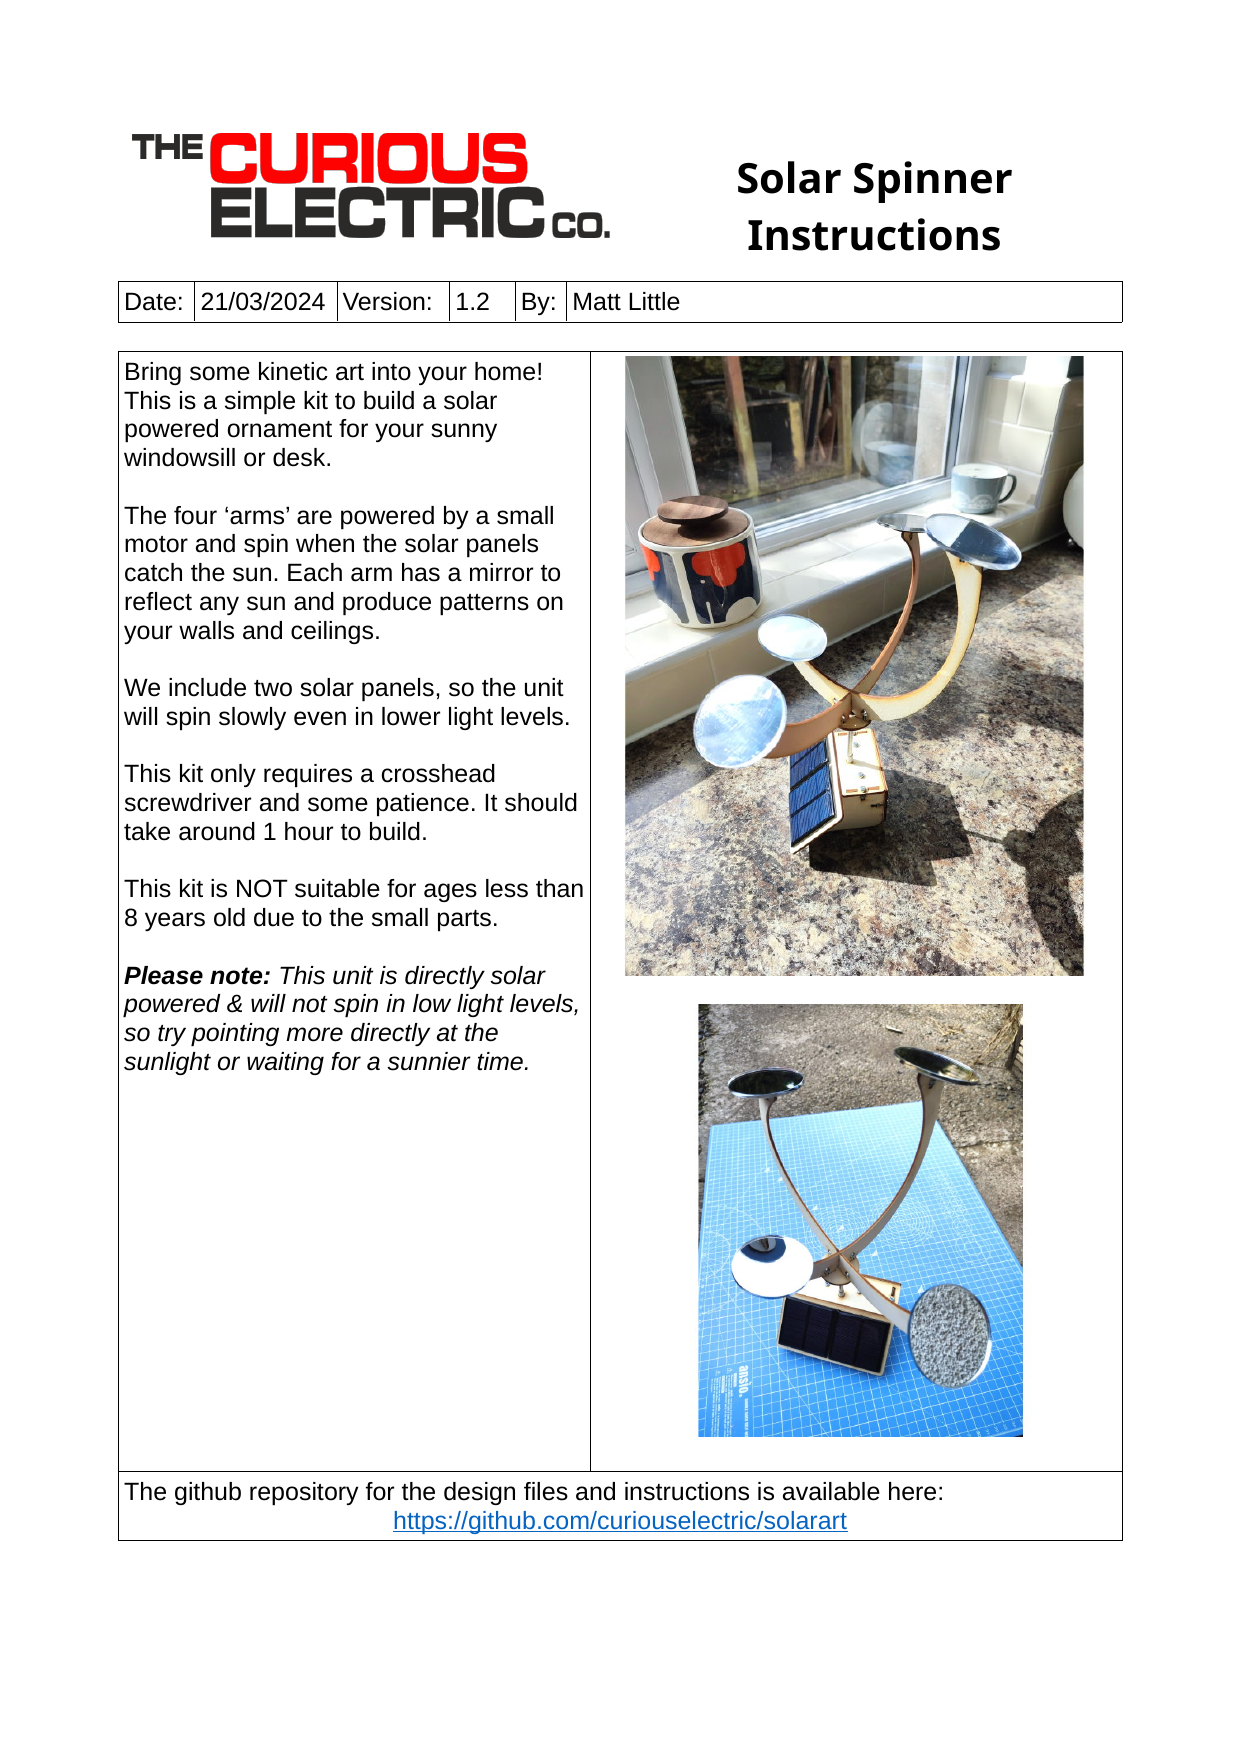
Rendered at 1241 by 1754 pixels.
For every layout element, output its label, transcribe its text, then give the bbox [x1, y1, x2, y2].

table_header Version: [338, 282, 449, 321]
picture [675, 1004, 1038, 1437]
table_header 1.2 [450, 282, 515, 321]
table_header Date: [119, 282, 194, 321]
table_header Matt Little [567, 282, 1122, 321]
picture [132, 133, 610, 238]
table_header [591, 352, 1122, 1471]
picture [596, 356, 1110, 976]
table_header By: [516, 282, 566, 321]
table_cell The github repository for the design files and instructions is available here: https://github.com/curiouselectric/solarart [119, 1472, 1122, 1540]
table_header Bring some kinetic art into your home! This is a simple kit to build a solar powered ornament for your sunny windowsill or desk. The four ‘arms’ are powered by a small motor and spin when the solar panels catch the sun. Each arm has a mirror to reflect any sun and produce patterns on your walls and ceilings. We include two solar panels, so the unit will spin slowly even in lower light levels. This kit only requires a crosshead screwdriver and some patience. It should take around 1 hour to build. This kit is NOT suitable for ages less than 8 years old due to the small parts. Please note: This unit is directly solar powered & will not spin in low light levels, so try pointing more directly at the sunlight or waiting for a sunnier time. [119, 352, 590, 1471]
table_header 21/03/2024 [195, 282, 337, 321]
table_header [118, 118, 626, 281]
table_header Solar Spinner Instructions [626, 118, 1123, 281]
